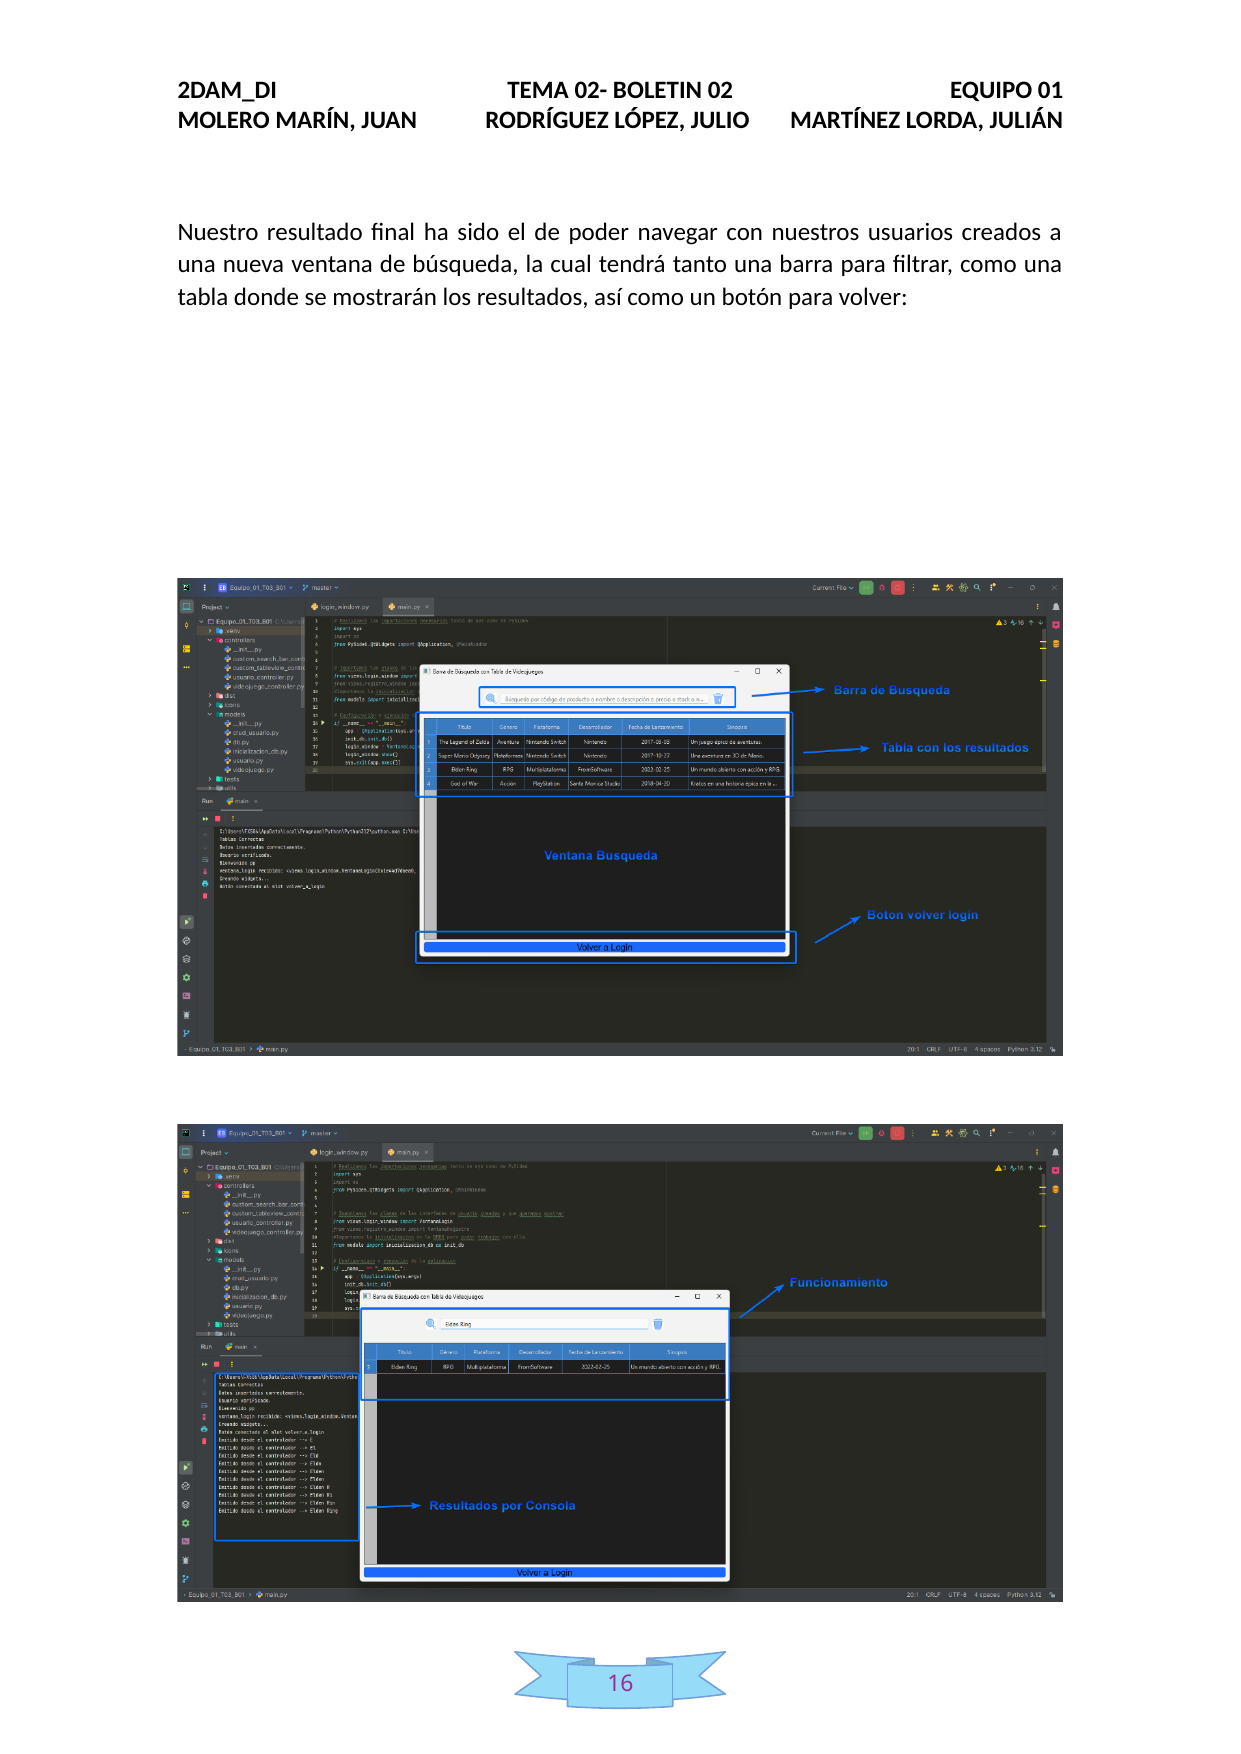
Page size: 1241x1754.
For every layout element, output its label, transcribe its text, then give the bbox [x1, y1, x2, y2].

picture [177, 1124, 1063, 1602]
text Nuestro resultado final ha sido el de poder navegar con nuestros usuarios creados a una nueva ventana de búsqueda, la cual tendrá tanto una barra para filtrar, como una tabla donde se mostrarán los resultados, así como un botón para volver: [177, 216, 1063, 312]
picture [177, 578, 1063, 1056]
